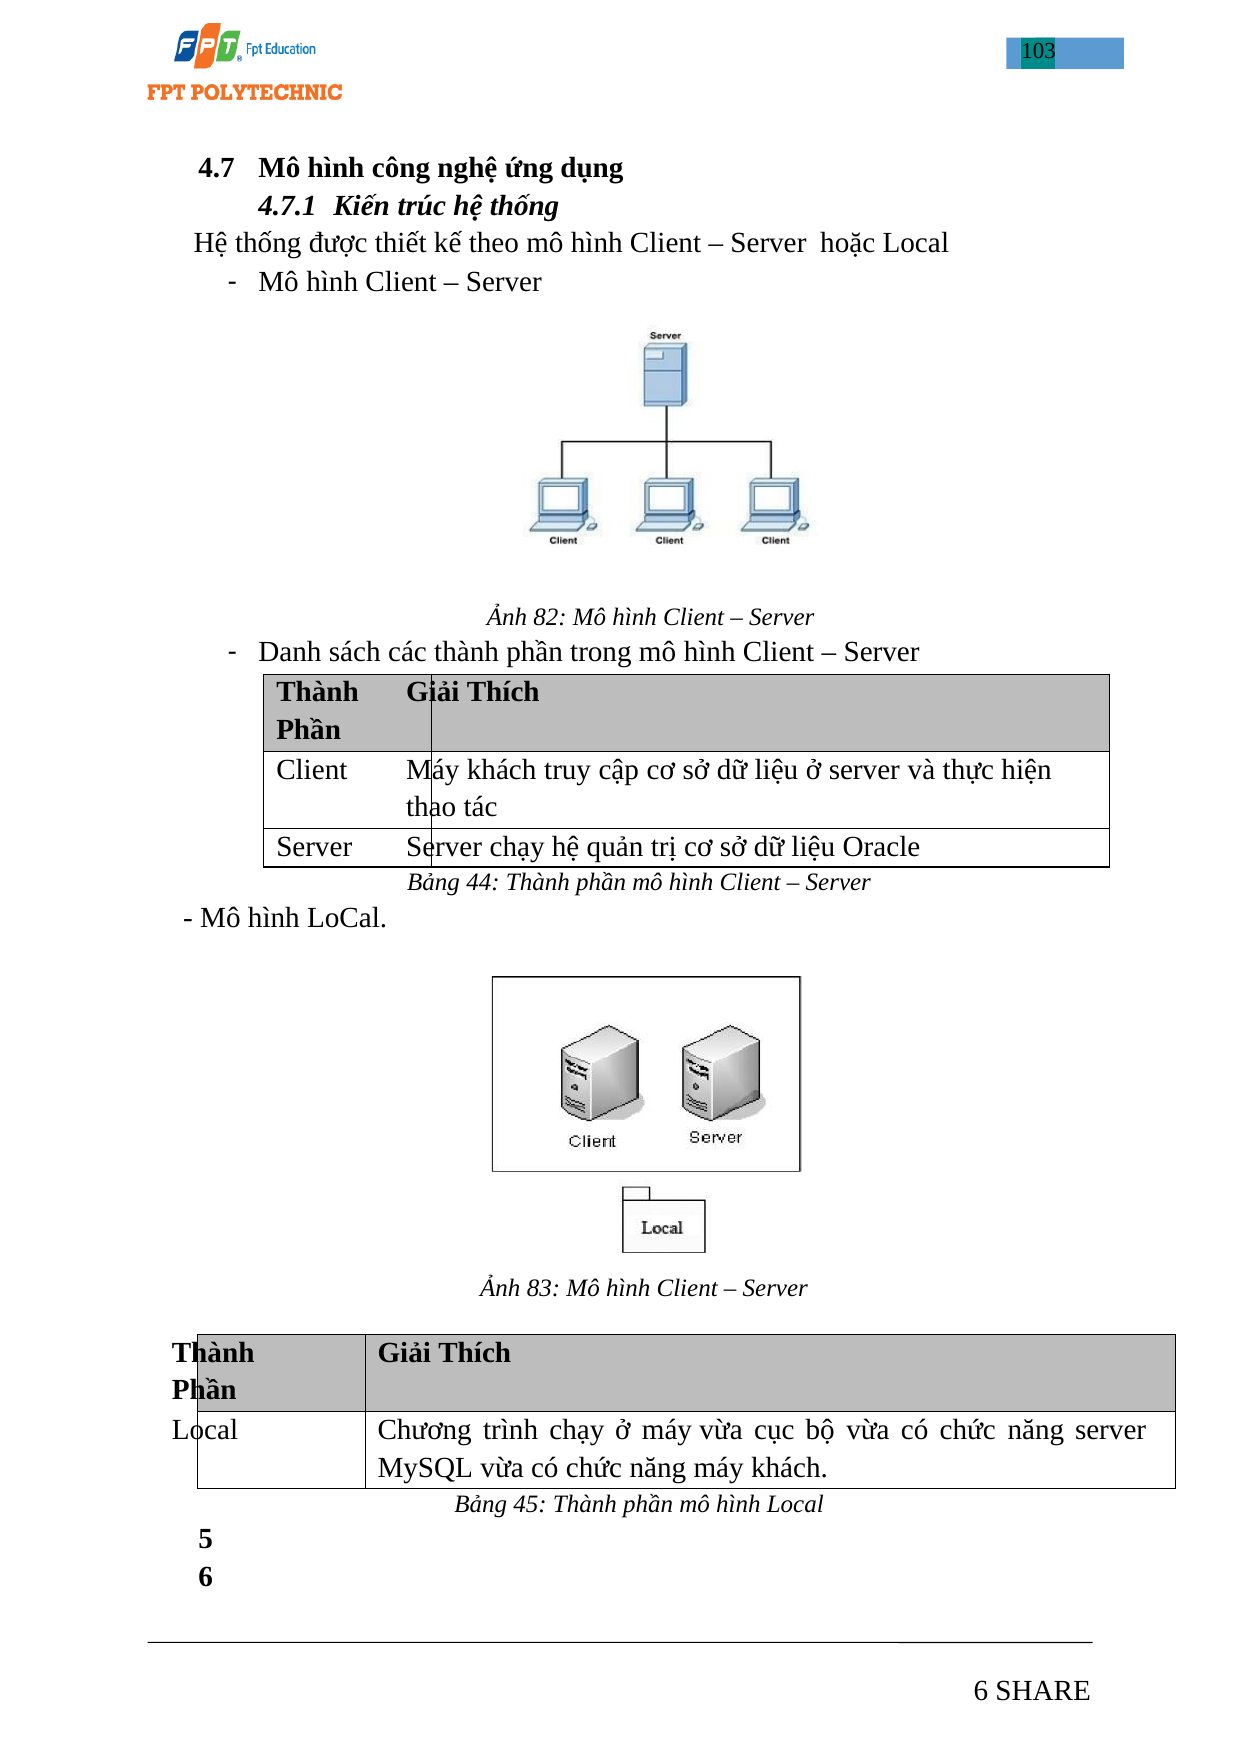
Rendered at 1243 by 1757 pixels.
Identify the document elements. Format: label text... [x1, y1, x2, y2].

subtitle Kiến trúc hệ thống [258, 188, 1168, 221]
text Hệ thống được thiết kế theo mô hình Client – Server hoặc Local [193, 226, 1168, 259]
table_cell Server [264, 829, 431, 866]
picture [147, 23, 342, 100]
table_cell Local [198, 1412, 365, 1488]
text - Mô hình LoCal. [183, 900, 1168, 933]
table_cell Client [264, 752, 431, 828]
table_cell Server chạy hệ quản trị cơ sở dữ liệu Oracle [432, 829, 1109, 866]
table_header Giải Thích [432, 675, 1109, 751]
picture [491, 976, 802, 1253]
table_cell Máy khách truy cập cơ sở dữ liệu ở server và thực hiện thao tác [432, 752, 1109, 828]
table_header Thành Phần [264, 675, 431, 751]
table_cell Chương trình chạy ở máy vừa cục bộ vừa có chức năng server MySQL vừa có chức năng máy khách. [366, 1412, 1175, 1488]
table_header Giải Thích [366, 1335, 1175, 1411]
picture [522, 325, 819, 553]
list Mô hình Client – Server [228, 263, 1168, 299]
subtitle Mô hình công nghệ ứng dụng [198, 150, 1168, 183]
list Danh sách các thành phần trong mô hình Client – Server [228, 322, 1168, 669]
table_header Thành Phần [198, 1335, 365, 1411]
